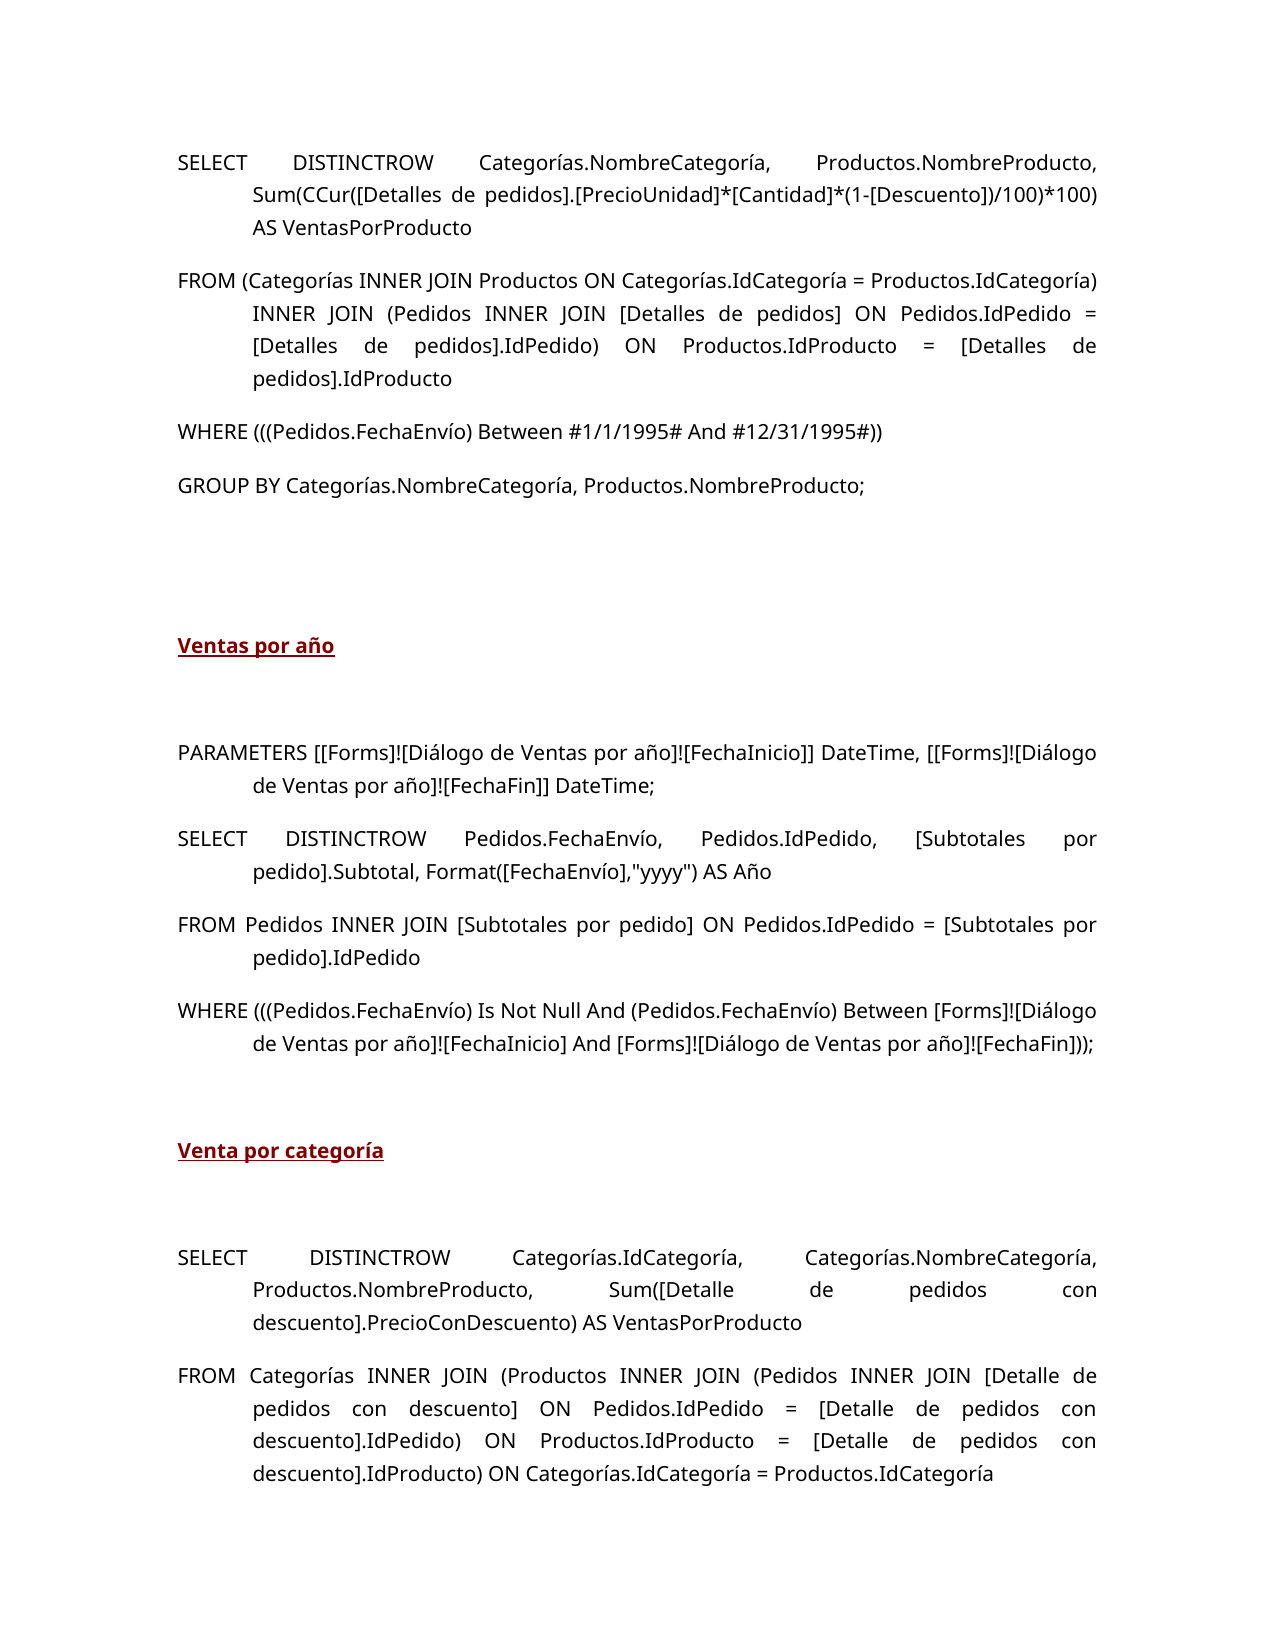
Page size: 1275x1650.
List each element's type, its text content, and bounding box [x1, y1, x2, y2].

text GROUP BY Categorías.NombreCategoría, Productos.NombreProducto; [177, 471, 1098, 499]
text SELECT DISTINCTROW Categorías.IdCategoría, Categorías.NombreCategoría, Productos.NombreProducto, Sum([Detalle de pedidos con descuento].PrecioConDescuento) AS VentasPorProducto [177, 1243, 1098, 1336]
text WHERE (((Pedidos.FechaEnvío) Is Not Null And (Pedidos.FechaEnvío) Between [Forms]![Diálogo de Ventas por año]![FechaInicio] And [Forms]![Diálogo de Ventas por año]![FechaFin])); [177, 996, 1098, 1057]
text PARAMETERS [[Forms]![Diálogo de Ventas por año]![FechaInicio]] DateTime, [[Forms]![Diálogo de Ventas por año]![FechaFin]] DateTime; [177, 738, 1098, 799]
text SELECT DISTINCTROW Pedidos.FechaEnvío, Pedidos.IdPedido, [Subtotales por pedido].Subtotal, Format([FechaEnvío],"yyyy") AS Año [177, 824, 1098, 885]
text Ventas por año [177, 631, 1098, 660]
text FROM Pedidos INNER JOIN [Subtotales por pedido] ON Pedidos.IdPedido = [Subtotales por pedido].IdPedido [177, 910, 1098, 971]
text SELECT DISTINCTROW Categorías.NombreCategoría, Productos.NombreProducto, Sum(CCur([Detalles de pedidos].[PrecioUnidad]*[Cantidad]*(1-[Descuento])/100)*100) AS VentasPorProducto [177, 148, 1098, 241]
text Venta por categoría [177, 1136, 1098, 1164]
text FROM (Categorías INNER JOIN Productos ON Categorías.IdCategoría = Productos.IdCategoría) INNER JOIN (Pedidos INNER JOIN [Detalles de pedidos] ON Pedidos.IdPedido = [Detalles de pedidos].IdPedido) ON Productos.IdProducto = [Detalles de pedidos].IdProducto [177, 266, 1098, 392]
text WHERE (((Pedidos.FechaEnvío) Between #1/1/1995# And #12/31/1995#)) [177, 417, 1098, 446]
text FROM Categorías INNER JOIN (Productos INNER JOIN (Pedidos INNER JOIN [Detalle de pedidos con descuento] ON Pedidos.IdPedido = [Detalle de pedidos con descuento].IdPedido) ON Productos.IdProducto = [Detalle de pedidos con descuento].IdProducto) ON Categorías.IdCategoría = Productos.IdCategoría [177, 1361, 1098, 1487]
